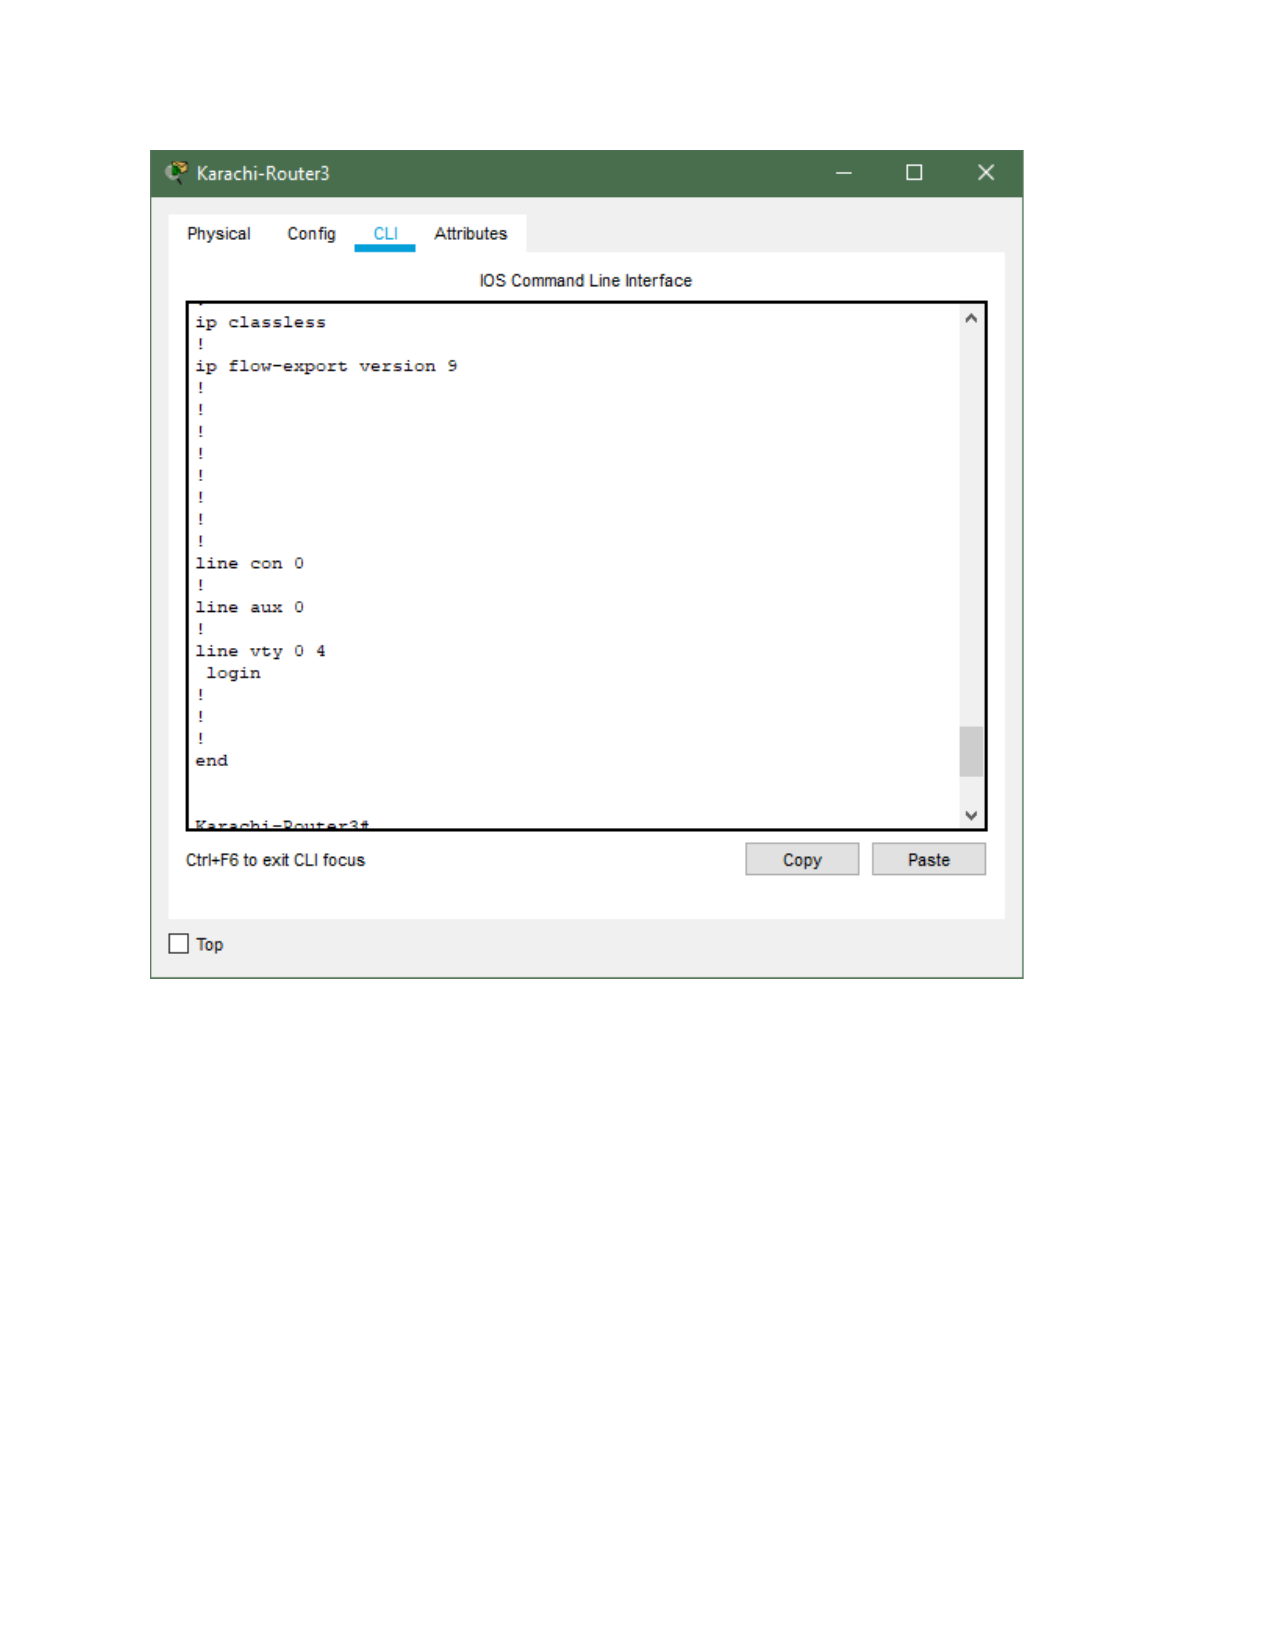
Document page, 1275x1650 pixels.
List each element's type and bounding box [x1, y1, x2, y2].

picture [150, 150, 1024, 979]
